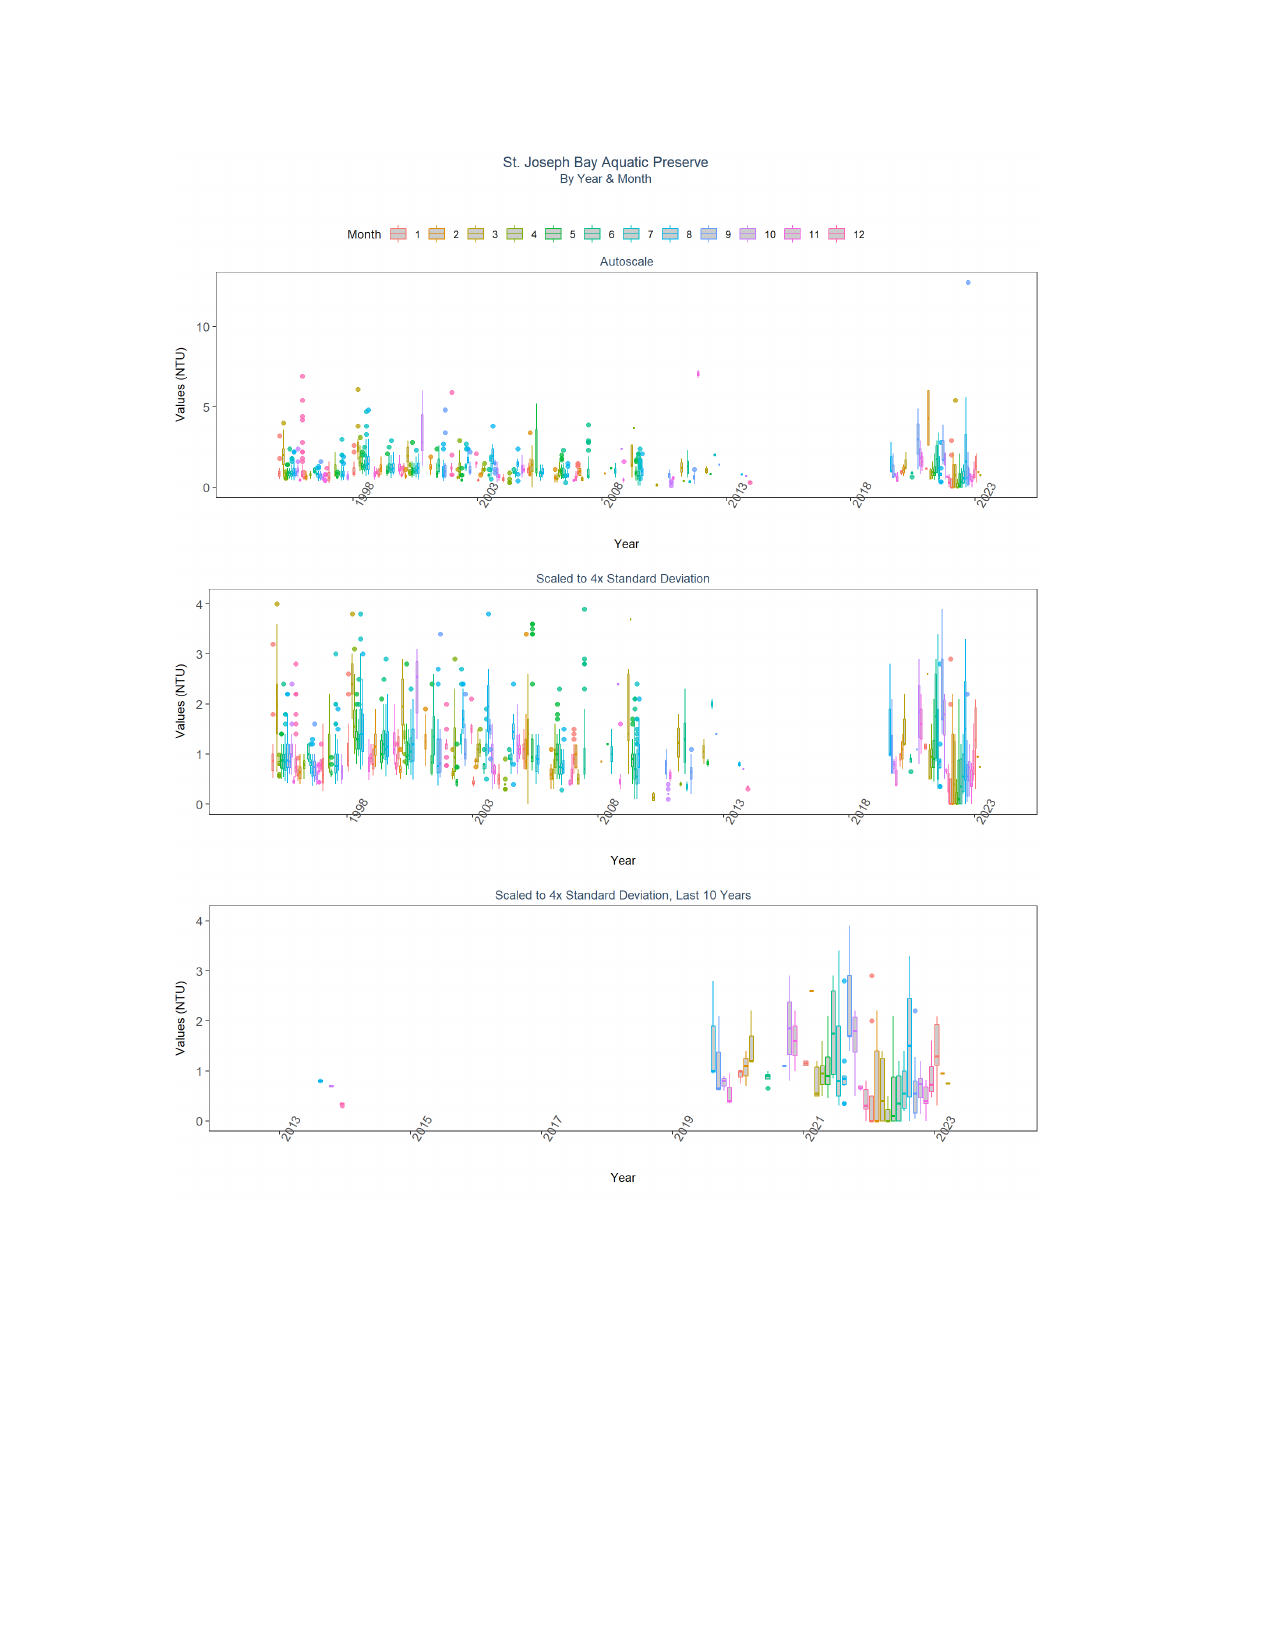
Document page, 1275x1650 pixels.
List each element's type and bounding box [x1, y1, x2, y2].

picture [168, 150, 1044, 1200]
